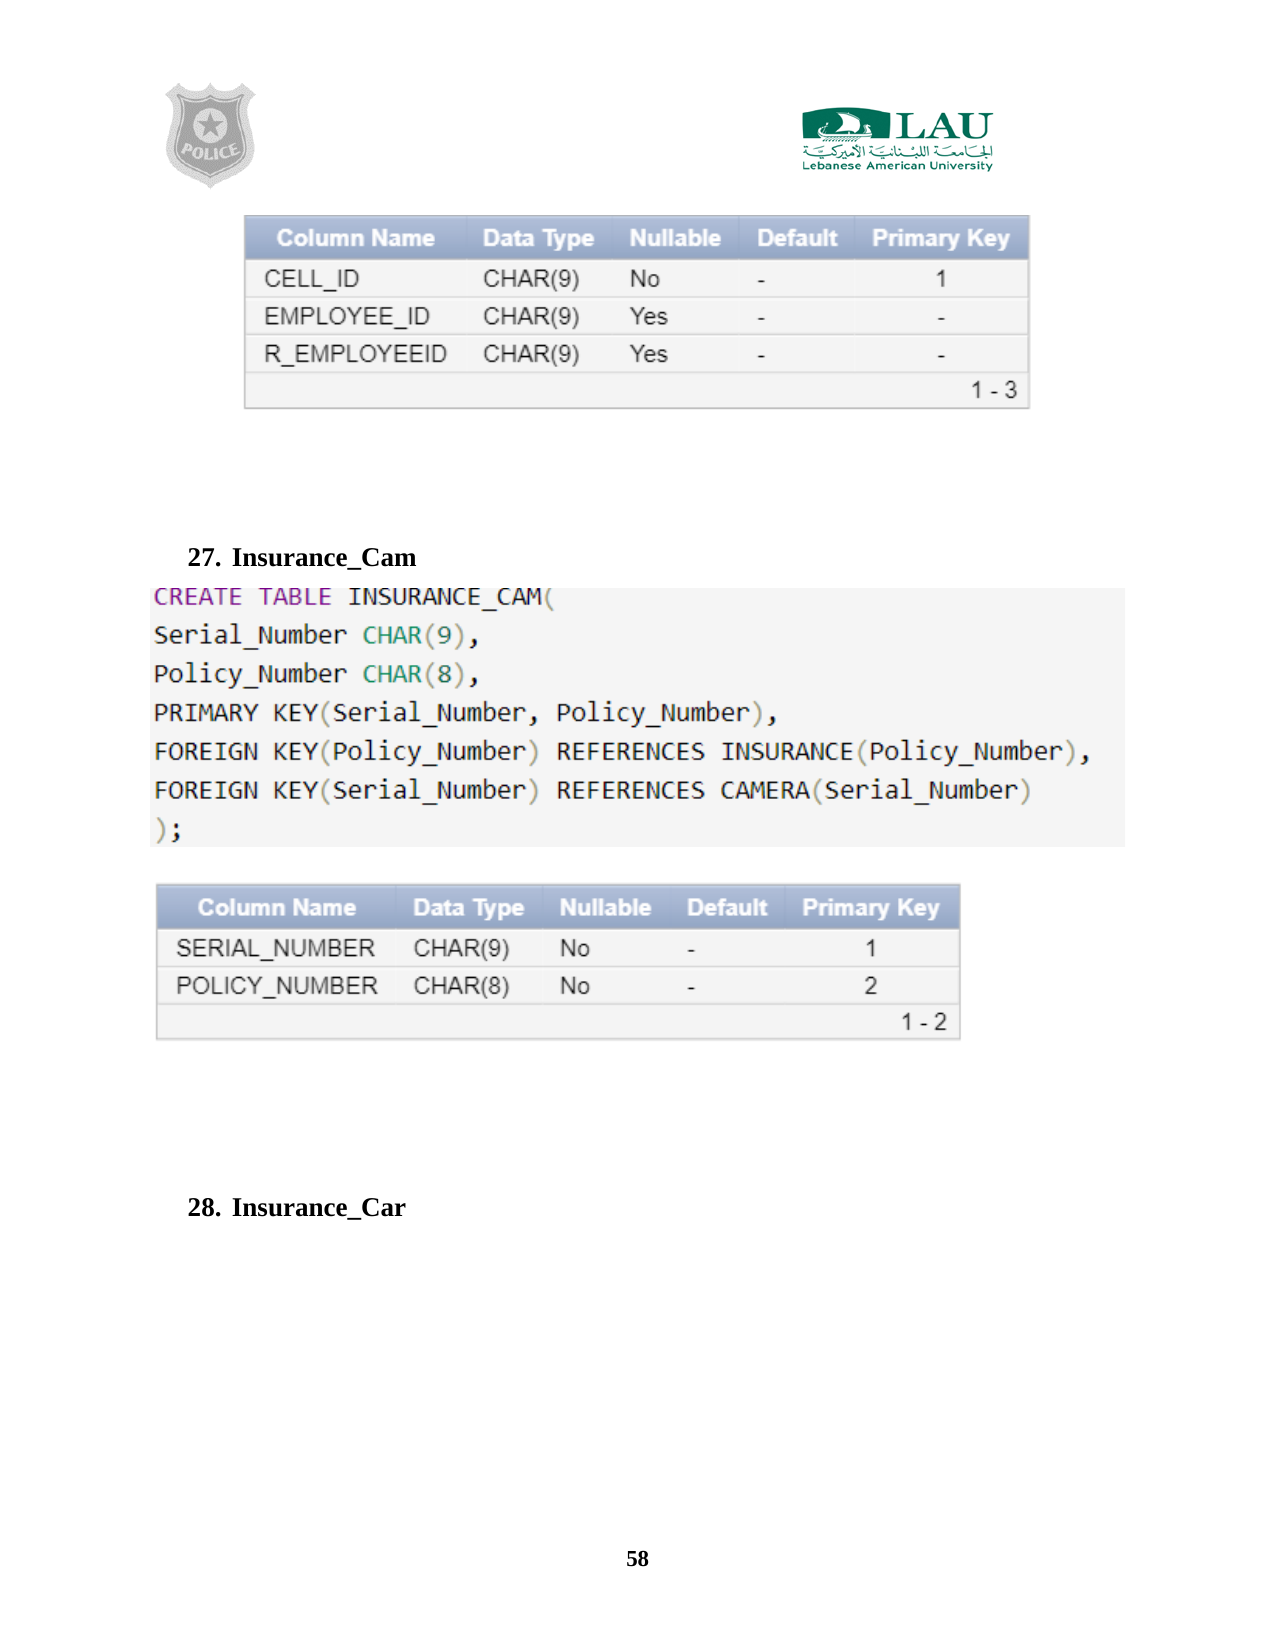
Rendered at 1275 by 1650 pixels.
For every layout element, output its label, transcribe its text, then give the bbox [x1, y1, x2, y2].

picture [778, 87, 1026, 192]
picture [150, 588, 1125, 847]
picture [238, 215, 1037, 414]
picture [150, 75, 272, 192]
list Insurance_Car [187, 1191, 1125, 1222]
picture [150, 872, 972, 1060]
list Insurance_Cam [187, 542, 1125, 573]
